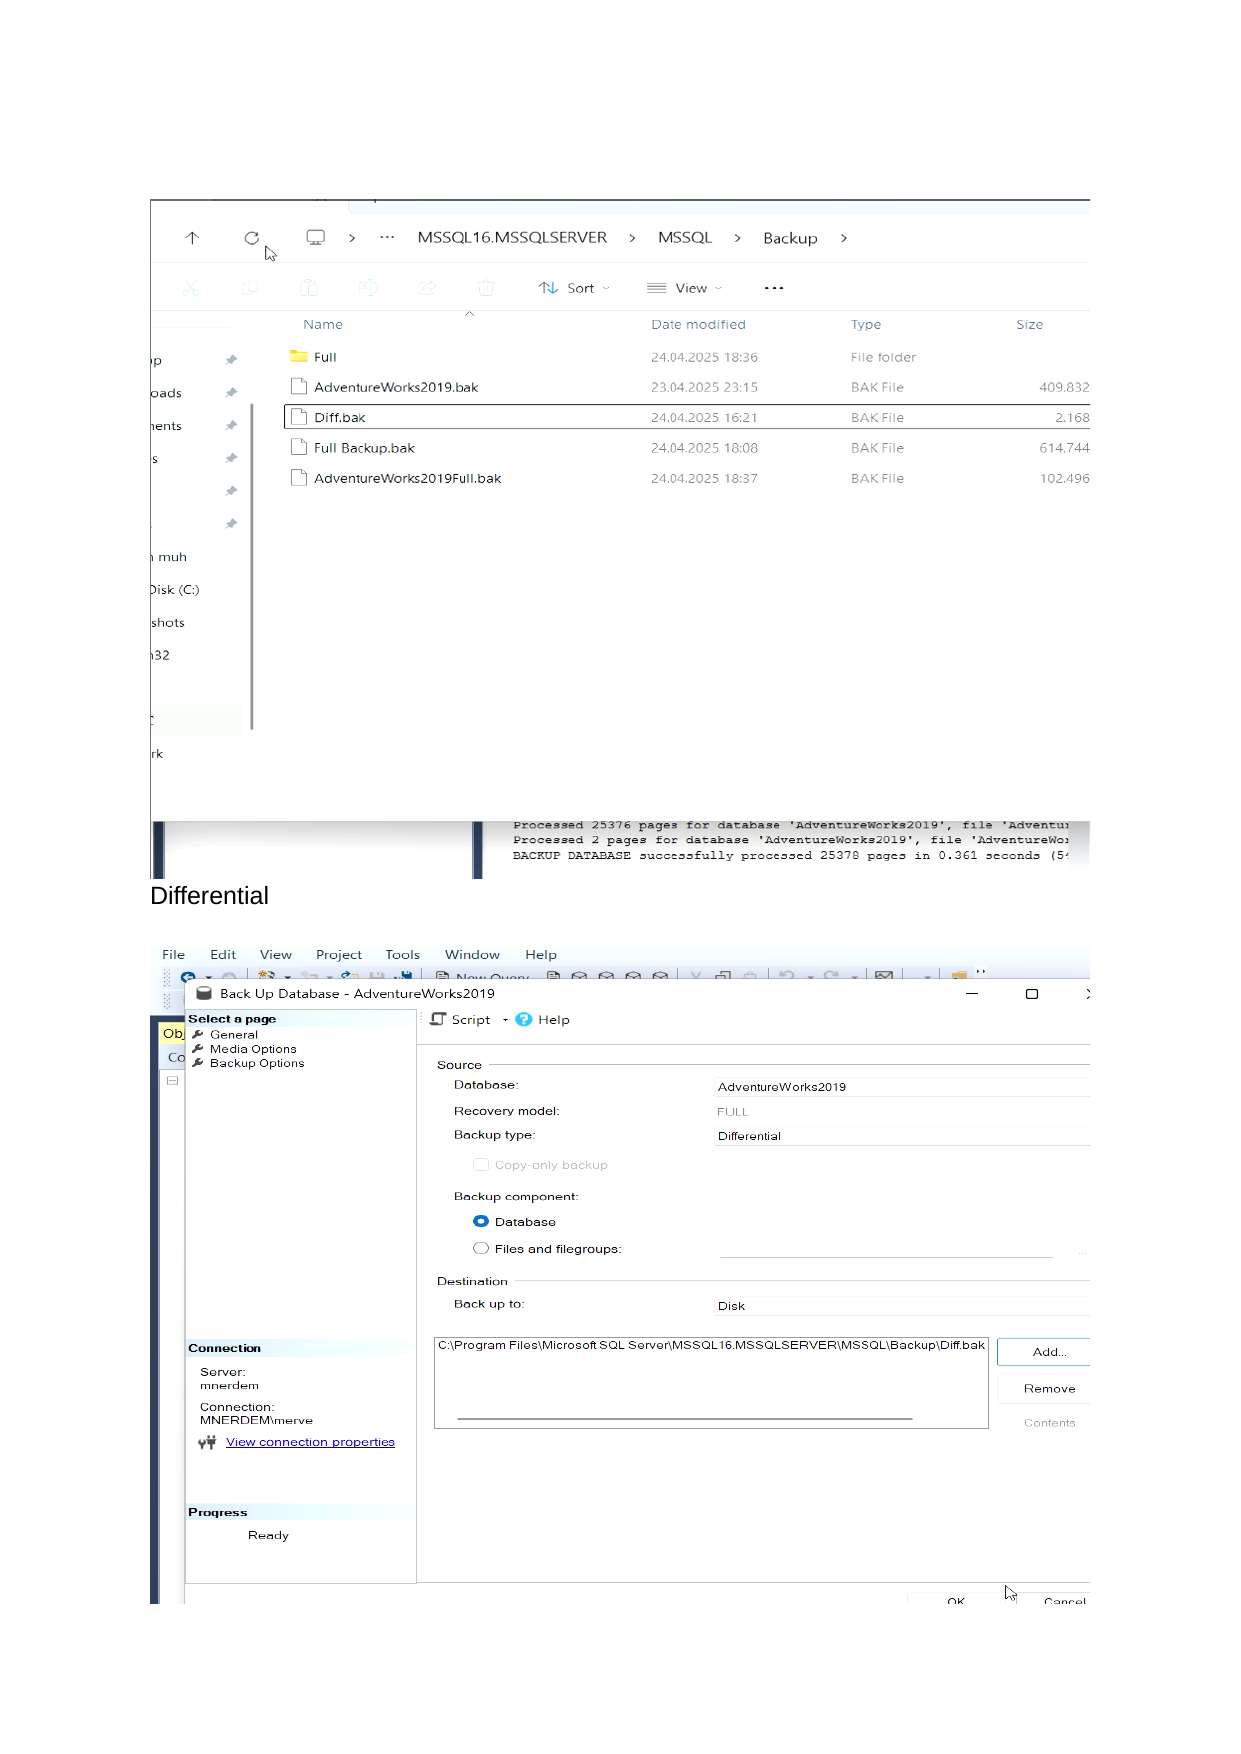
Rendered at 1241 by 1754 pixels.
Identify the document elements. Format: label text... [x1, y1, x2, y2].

picture [150, 946, 1091, 1604]
text Differential [150, 879, 1090, 909]
picture [150, 199, 1091, 879]
